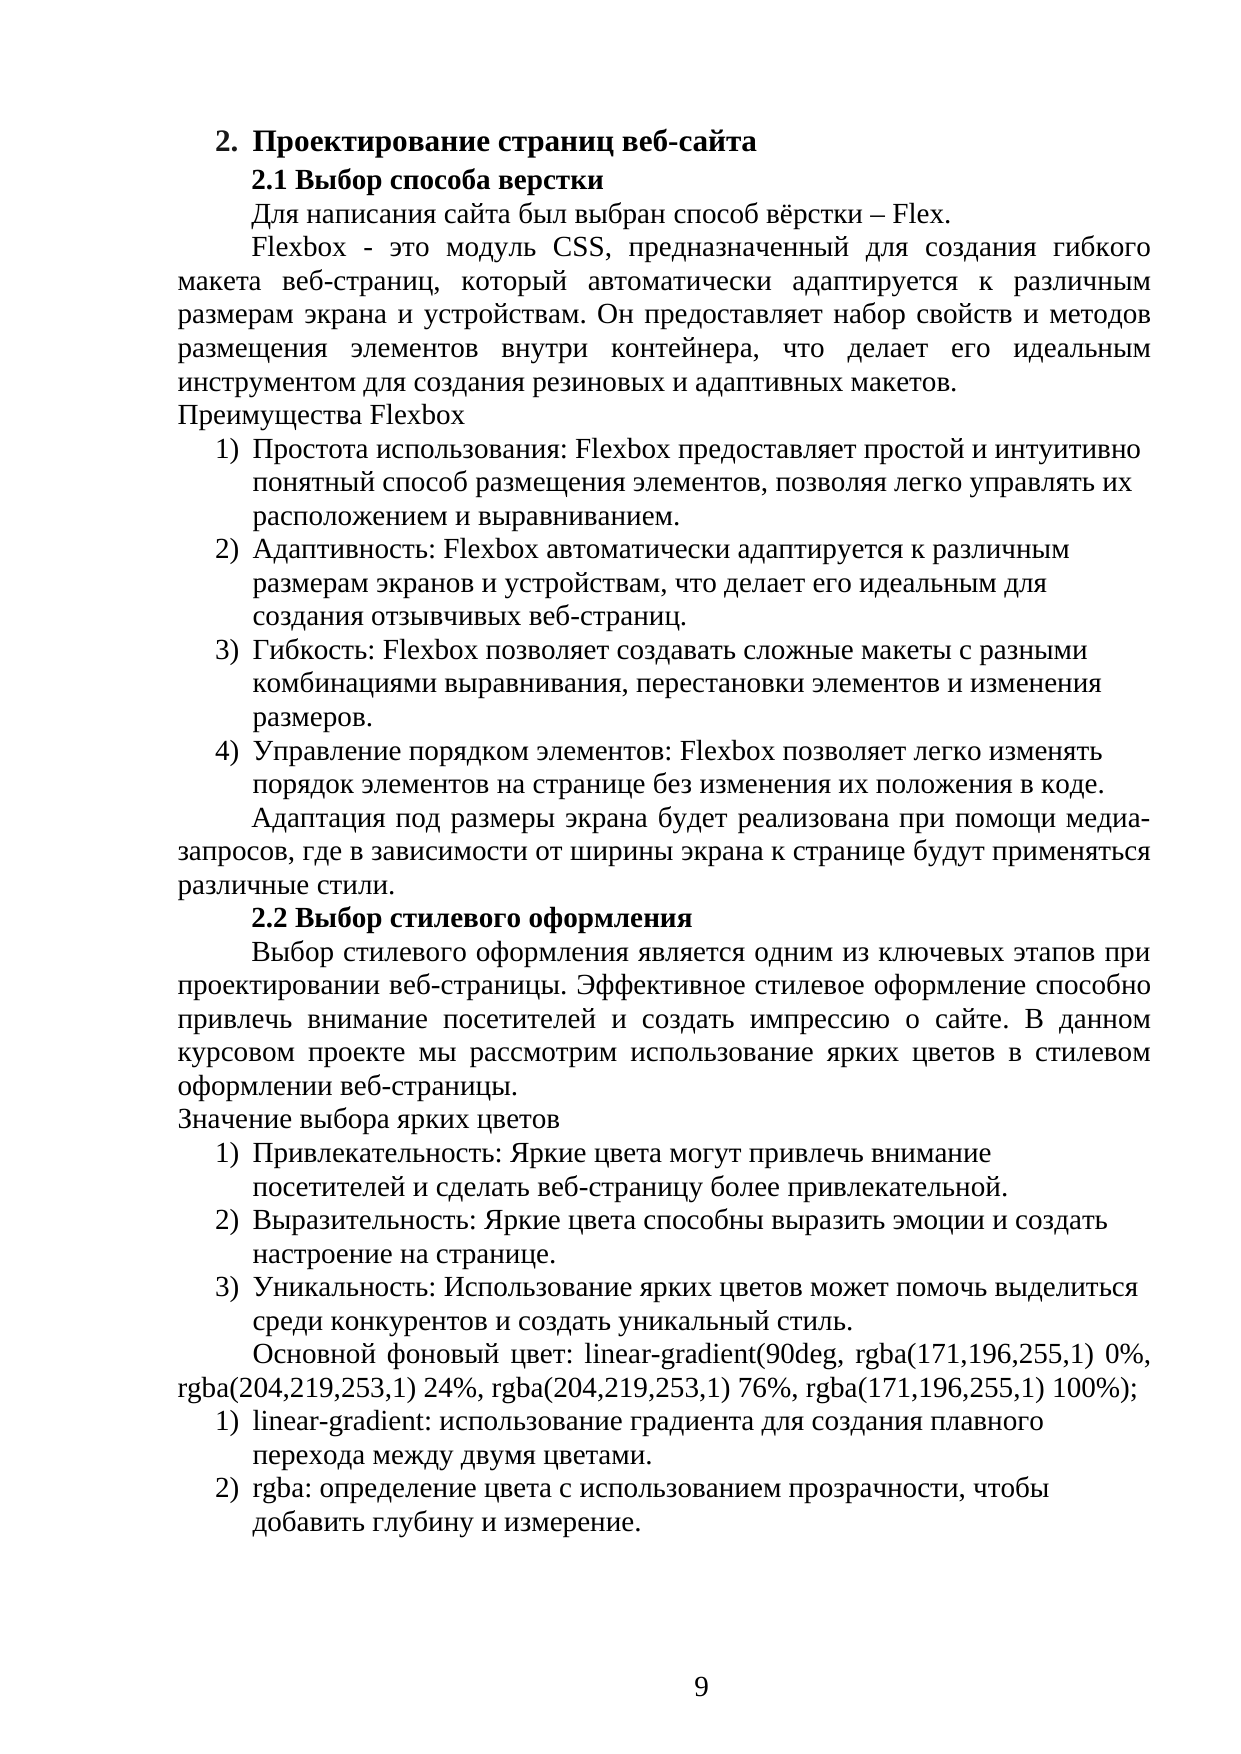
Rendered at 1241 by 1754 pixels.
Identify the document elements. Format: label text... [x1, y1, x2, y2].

list rgba: определение цвета с использованием прозрачности, чтобы добавить глубину и измерение. [215, 1471, 1152, 1538]
text Flexbox - это модуль CSS, предназначенный для создания гибкого макета веб-страниц, который автоматически адаптируется к различным размерам экрана и устройствам. Он предоставляет набор свойств и методов размещения элементов внутри контейнера, что делает его идеальным инструментом для создания резиновых и адаптивных макетов. [177, 229, 1152, 397]
text Для написания сайта был выбран способ вёрстки – Flex. [177, 196, 1152, 229]
list Гибкость: Flexbox позволяет создавать сложные макеты с разными комбинациями выравнивания, перестановки элементов и изменения размеров. [215, 632, 1152, 733]
text Основной фоновый цвет: linear-gradient(90deg, rgba(171,196,255,1) 0%, rgba(204,219,253,1) 24%, rgba(204,219,253,1) 76%, rgba(171,196,255,1) 100%); [177, 1336, 1152, 1403]
list Уникальность: Использование ярких цветов может помочь выделиться среди конкурентов и создать уникальный стиль. [215, 1269, 1152, 1336]
subtitle 2.1 Выбор способа верстки [177, 162, 1152, 196]
list Управление порядком элементов: Flexbox позволяет легко изменять порядок элементов на странице без изменения их положения в коде. [215, 733, 1152, 800]
text Преимущества Flexbox [177, 397, 1152, 431]
list Выразительность: Яркие цвета способны выразить эмоции и создать настроение на странице. [215, 1202, 1152, 1269]
list Простота использования: Flexbox предоставляет простой и интуитивно понятный способ размещения элементов, позволяя легко управлять их расположением и выравниванием. [215, 431, 1152, 531]
list Привлекательность: Яркие цвета могут привлечь внимание посетителей и сделать веб-страницу более привлекательной. [215, 1135, 1152, 1202]
list linear-gradient: использование градиента для создания плавного перехода между двумя цветами. [215, 1403, 1152, 1471]
subtitle Проектирование страниц веб-сайта [215, 122, 1152, 158]
text Адаптация под размеры экрана будет реализована при помощи медиа-запросов, где в зависимости от ширины экрана к странице будут применяться различные стили. [177, 800, 1152, 900]
text Значение выбора ярких цветов [177, 1102, 1152, 1135]
subtitle 2.2 Выбор стилевого оформления [177, 900, 1152, 934]
text Выбор стилевого оформления является одним из ключевых этапов при проектировании веб-страницы. Эффективное стилевое оформление способно привлечь внимание посетителей и создать импрессию о сайте. В данном курсовом проекте мы рассмотрим использование ярких цветов в стилевом оформлении веб-страницы. [177, 934, 1152, 1102]
list Адаптивность: Flexbox автоматически адаптируется к различным размерам экранов и устройствам, что делает его идеальным для создания отзывчивых веб-страниц. [215, 531, 1152, 632]
